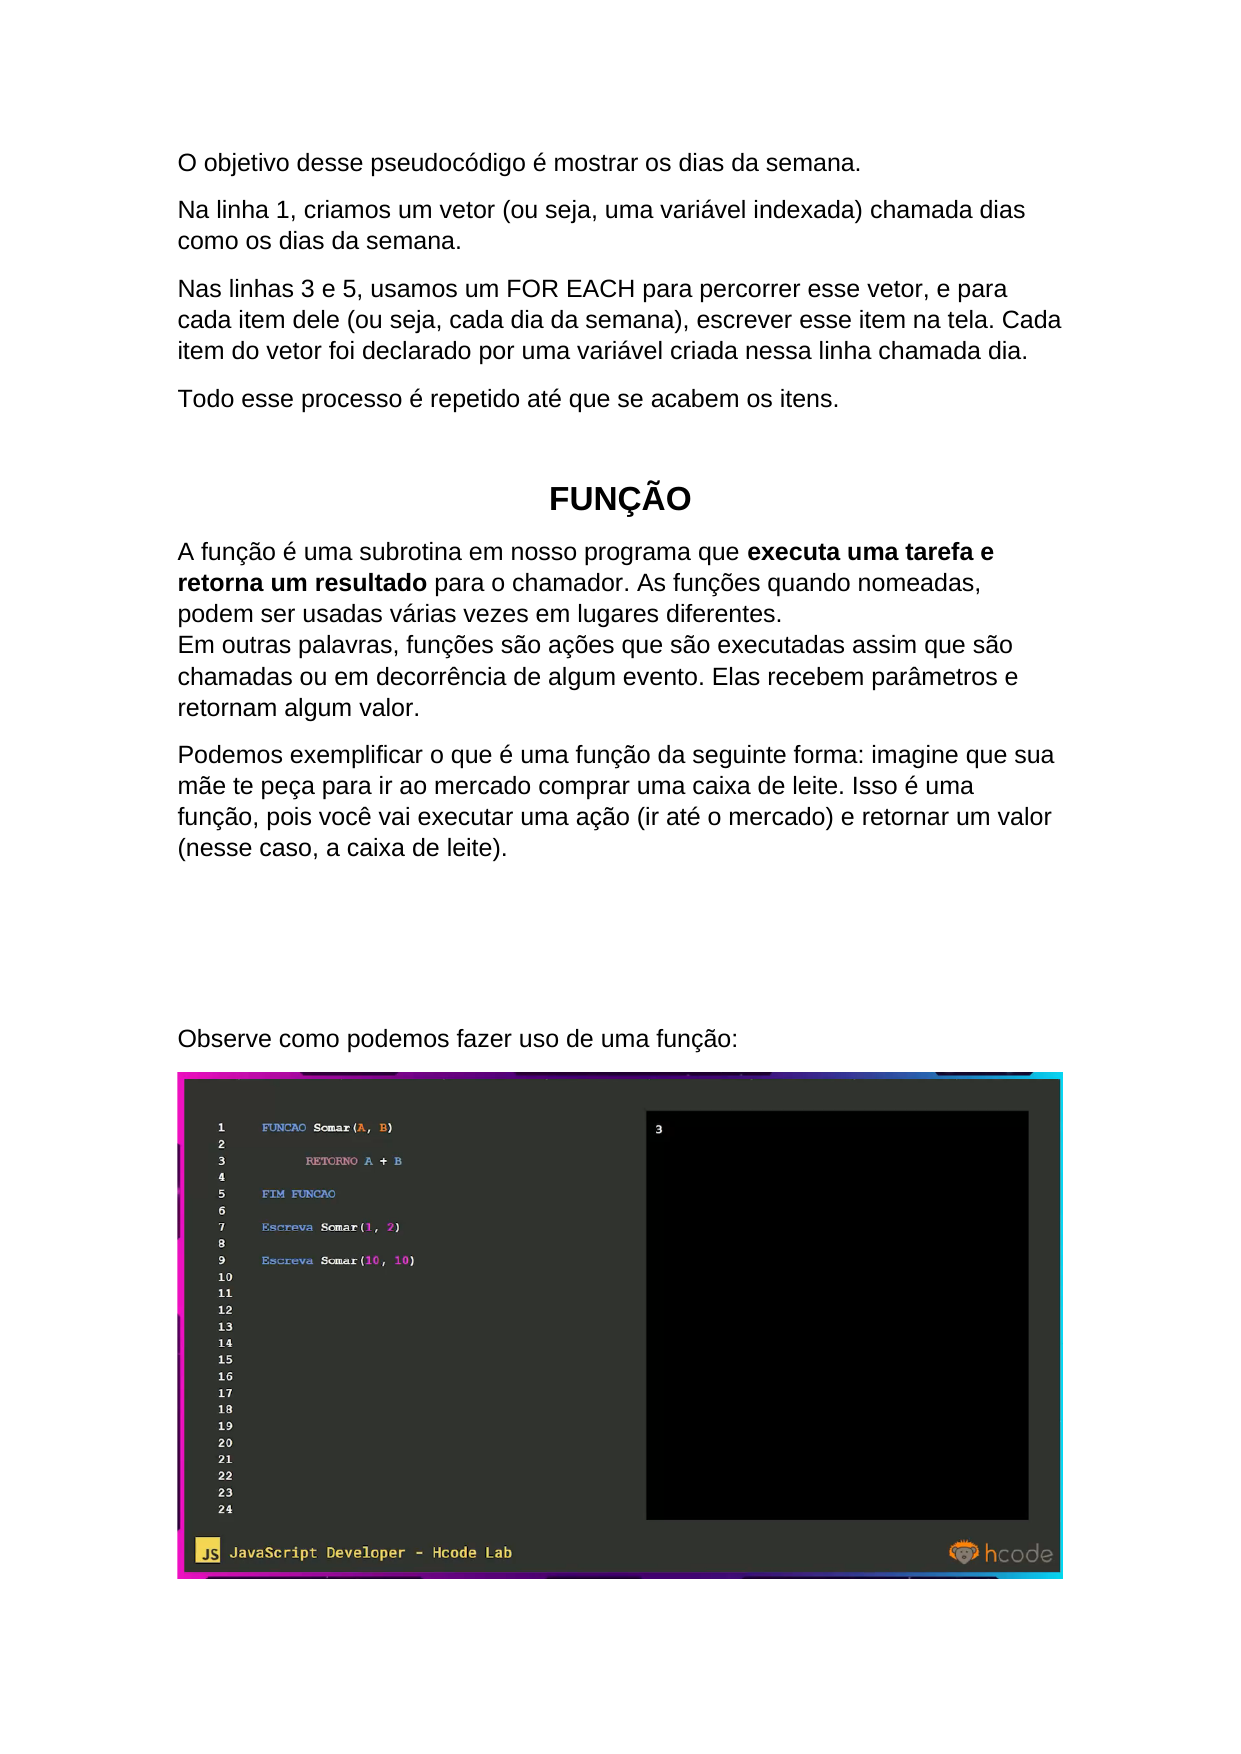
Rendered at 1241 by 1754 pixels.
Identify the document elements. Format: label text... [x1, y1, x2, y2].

text Todo esse processo é repetido até que se acabem os itens. [177, 384, 1063, 413]
text Na linha 1, criamos um vetor (ou seja, uma variável indexada) chamada dias como os dias da semana. [177, 195, 1063, 255]
text Podemos exemplificar o que é uma função da seguinte forma: imagine que sua mãe te peça para ir ao mercado comprar uma caixa de leite. Isso é uma função, pois você vai executar uma ação (ir até o mercado) e retornar um valor (nesse caso, a caixa de leite). [177, 740, 1063, 862]
text A função é uma subrotina em nosso programa que executa uma tarefa e retorna um resultado para o chamador. As funções quando nomeadas, podem ser usadas várias vezes em lugares diferentes. Em outras palavras, funções são ações que são executadas assim que são chamadas ou em decorrência de algum evento. Elas recebem parâmetros e retornam algum valor. [177, 537, 1063, 721]
picture [177, 1072, 1063, 1579]
text O objetivo desse pseudocódigo é mostrar os dias da semana. [177, 148, 1063, 176]
text Nas linhas 3 e 5, usamos um FOR EACH para percorrer esse vetor, e para cada item dele (ou seja, cada dia da semana), escrever esse item na tela. Cada item do vetor foi declarado por uma variável criada nessa linha chamada dia. [177, 274, 1063, 365]
text Observe como podemos fazer uso de uma função: [177, 1024, 1063, 1053]
text FUNÇÃO [177, 479, 1063, 518]
